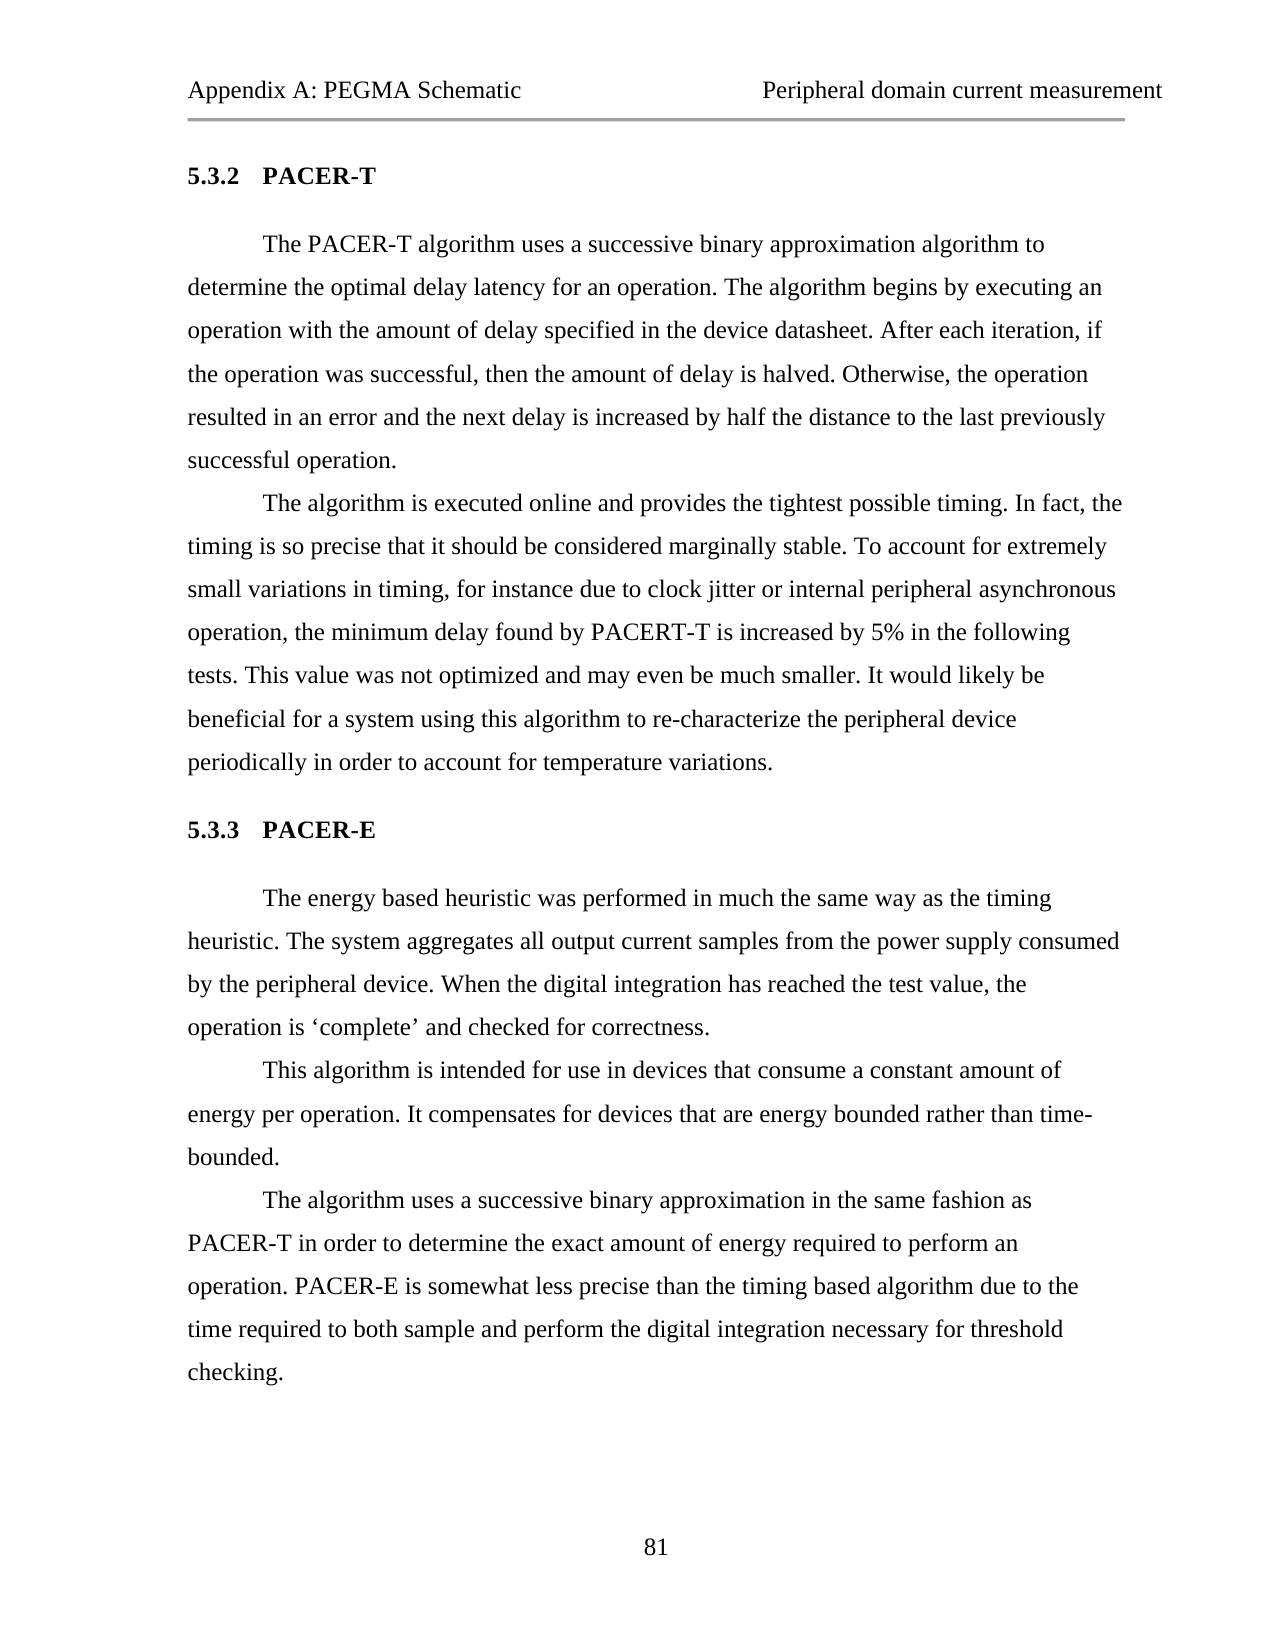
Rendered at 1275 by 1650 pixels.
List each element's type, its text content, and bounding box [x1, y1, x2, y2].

subtitle PACER-E [187, 815, 1125, 844]
text This algorithm is intended for use in devices that consume a constant amount of energy per operation. It compensates for devices that are energy bounded rather than time-bounded. [187, 1056, 1125, 1171]
text The PACER-T algorithm uses a successive binary approximation algorithm to determine the optimal delay latency for an operation. The algorithm begins by executing an operation with the amount of delay specified in the device datasheet. After each iteration, if the operation was successful, then the amount of delay is halved. Otherwise, the operation resulted in an error and the next delay is increased by half the distance to the last previously successful operation. [187, 229, 1125, 474]
text The energy based heuristic was performed in much the same way as the timing heuristic. The system aggregates all output current samples from the power supply consumed by the peripheral device. When the digital integration has reached the test value, the operation is ‘complete’ and checked for correctness. [187, 883, 1125, 1041]
text The algorithm is executed online and provides the tightest possible timing. In fact, the timing is so precise that it should be considered marginally stable. To account for extremely small variations in timing, for instance due to clock jitter or internal peripheral asynchronous operation, the minimum delay found by PACERT-T is increased by 5% in the following tests. This value was not optimized and may even be much smaller. It would likely be beneficial for a system using this algorithm to re-characterize the peripheral device periodically in order to account for temperature variations. [187, 488, 1125, 776]
text The algorithm uses a successive binary approximation in the same fashion as PACER-T in order to determine the exact amount of energy required to perform an operation. PACER-E is somewhat less precise than the timing based algorithm due to the time required to both sample and perform the digital integration necessary for threshold checking. [187, 1185, 1125, 1386]
subtitle PACER-T [187, 161, 1125, 190]
